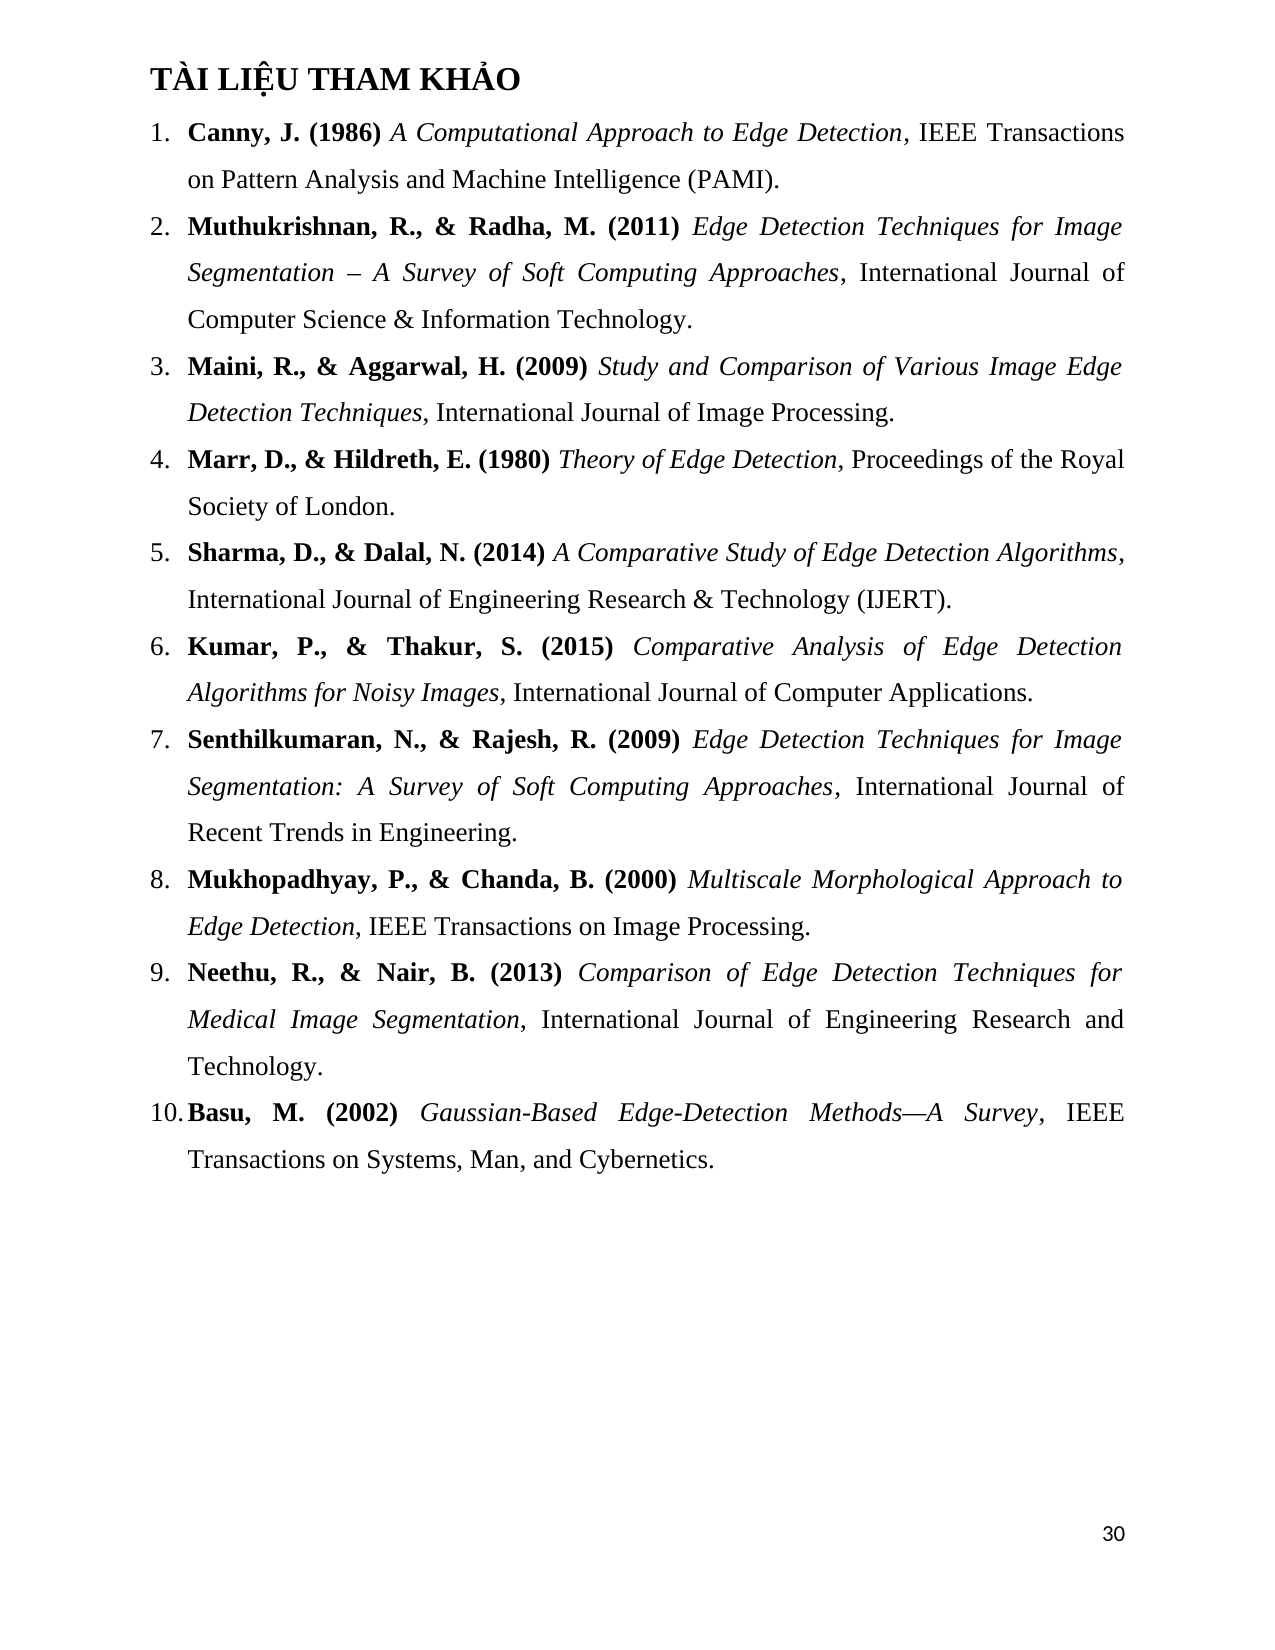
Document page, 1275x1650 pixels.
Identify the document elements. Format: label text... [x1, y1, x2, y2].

list Kumar, P., & Thakur, S. (2015) Comparative Analysis of Edge Detection Algorithms for Noisy Images, International Journal of Computer Applications. [150, 630, 1125, 708]
list Neethu, R., & Nair, B. (2013) Comparison of Edge Detection Techniques for Medical Image Segmentation, International Journal of Engineering Research and Technology. [150, 957, 1125, 1081]
list Maini, R., & Aggarwal, H. (2009) Study and Comparison of Various Image Edge Detection Techniques, International Journal of Image Processing. [150, 350, 1125, 428]
list Basu, M. (2002) Gaussian-Based Edge-Detection Methods—A Survey, IEEE Transactions on Systems, Man, and Cybernetics. [150, 1097, 1125, 1174]
list Senthilkumaran, N., & Rajesh, R. (2009) Edge Detection Techniques for Image Segmentation: A Survey of Soft Computing Approaches, International Journal of Recent Trends in Engineering. [150, 723, 1125, 848]
list Sharma, D., & Dalal, N. (2014) A Comparative Study of Edge Detection Algorithms, International Journal of Engineering Research & Technology (IJERT). [150, 537, 1125, 614]
subtitle TÀI LIỆU THAM KHẢO [150, 59, 1125, 97]
list Mukhopadhyay, P., & Chanda, B. (2000) Multiscale Morphological Approach to Edge Detection, IEEE Transactions on Image Processing. [150, 863, 1125, 941]
list Canny, J. (1986) A Computational Approach to Edge Detection, IEEE Transactions on Pattern Analysis and Machine Intelligence (PAMI). [150, 117, 1125, 194]
list Muthukrishnan, R., & Radha, M. (2011) Edge Detection Techniques for Image Segmentation – A Survey of Soft Computing Approaches, International Journal of Computer Science & Information Technology. [150, 210, 1125, 334]
list Marr, D., & Hildreth, E. (1980) Theory of Edge Detection, Proceedings of the Royal Society of London. [150, 443, 1125, 521]
